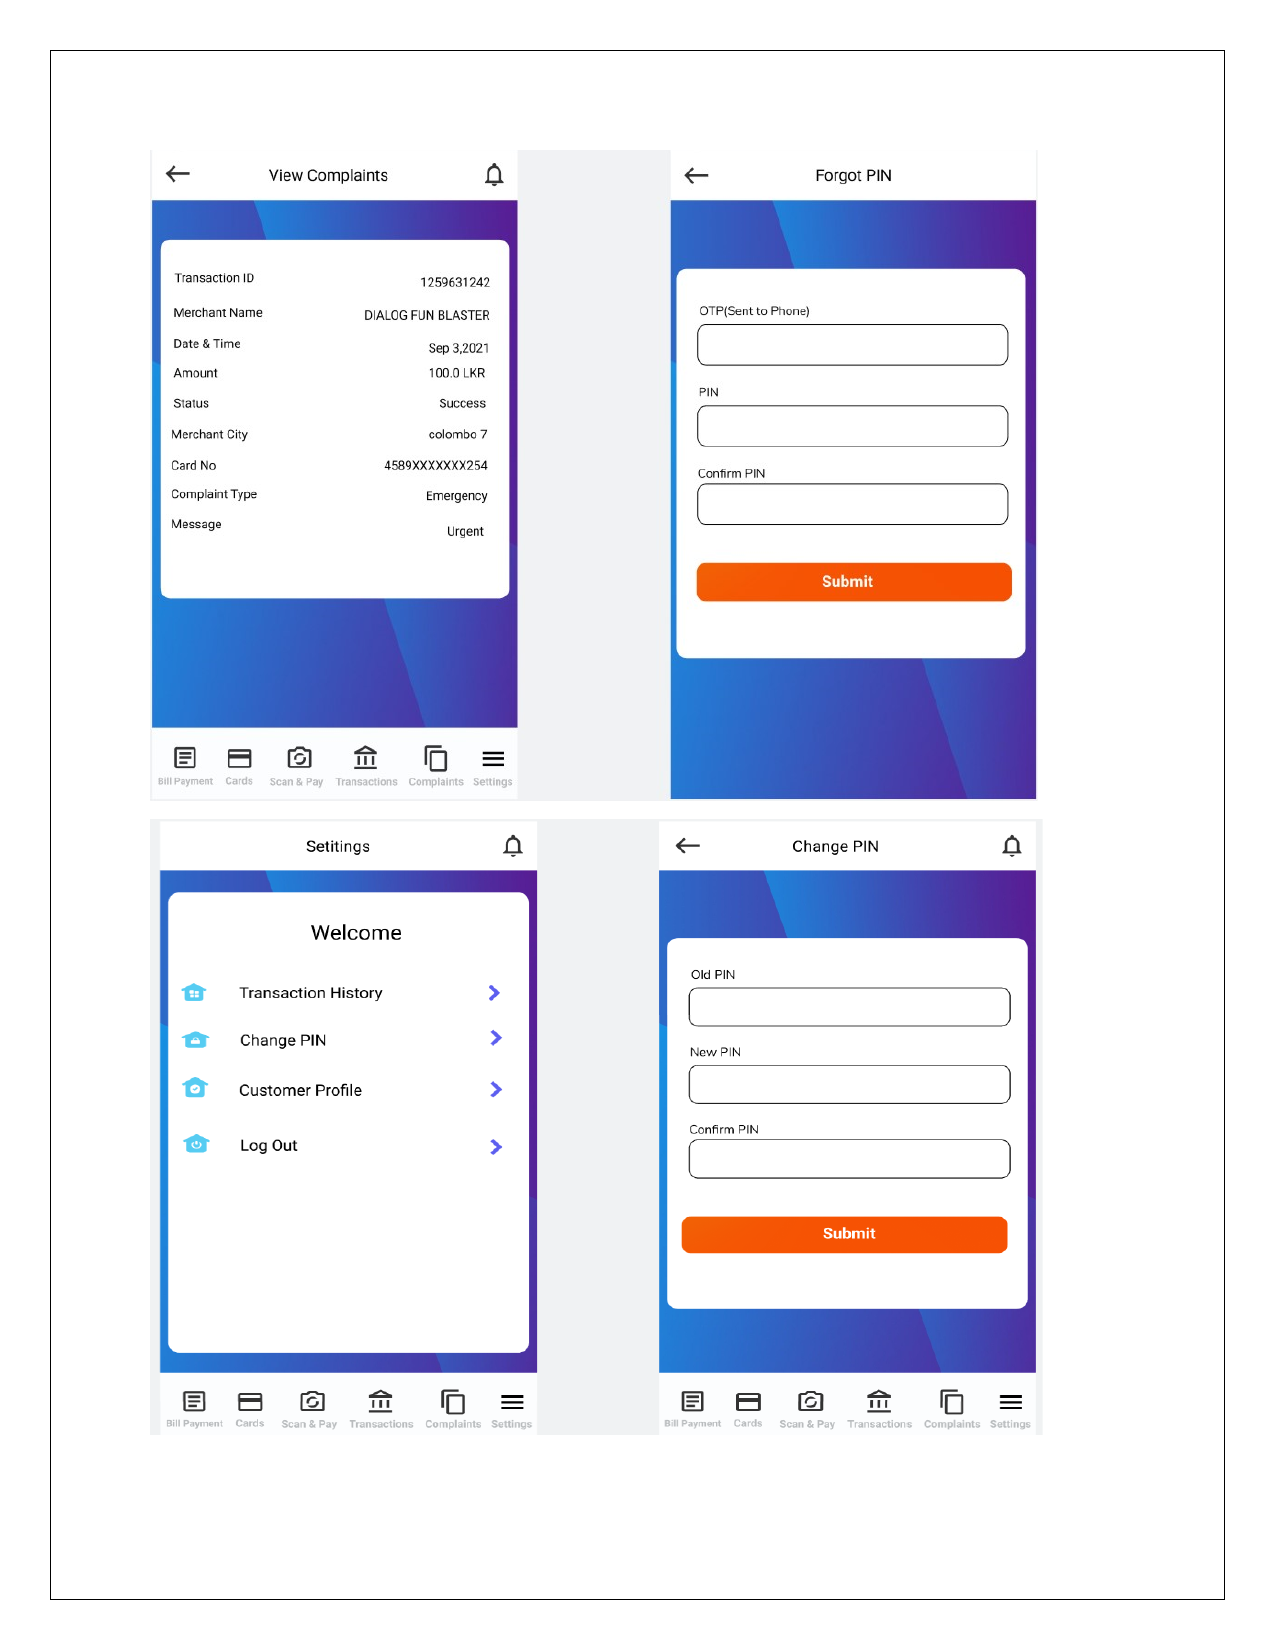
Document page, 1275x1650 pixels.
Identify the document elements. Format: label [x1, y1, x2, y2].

picture [150, 150, 1038, 801]
picture [150, 819, 1043, 1435]
